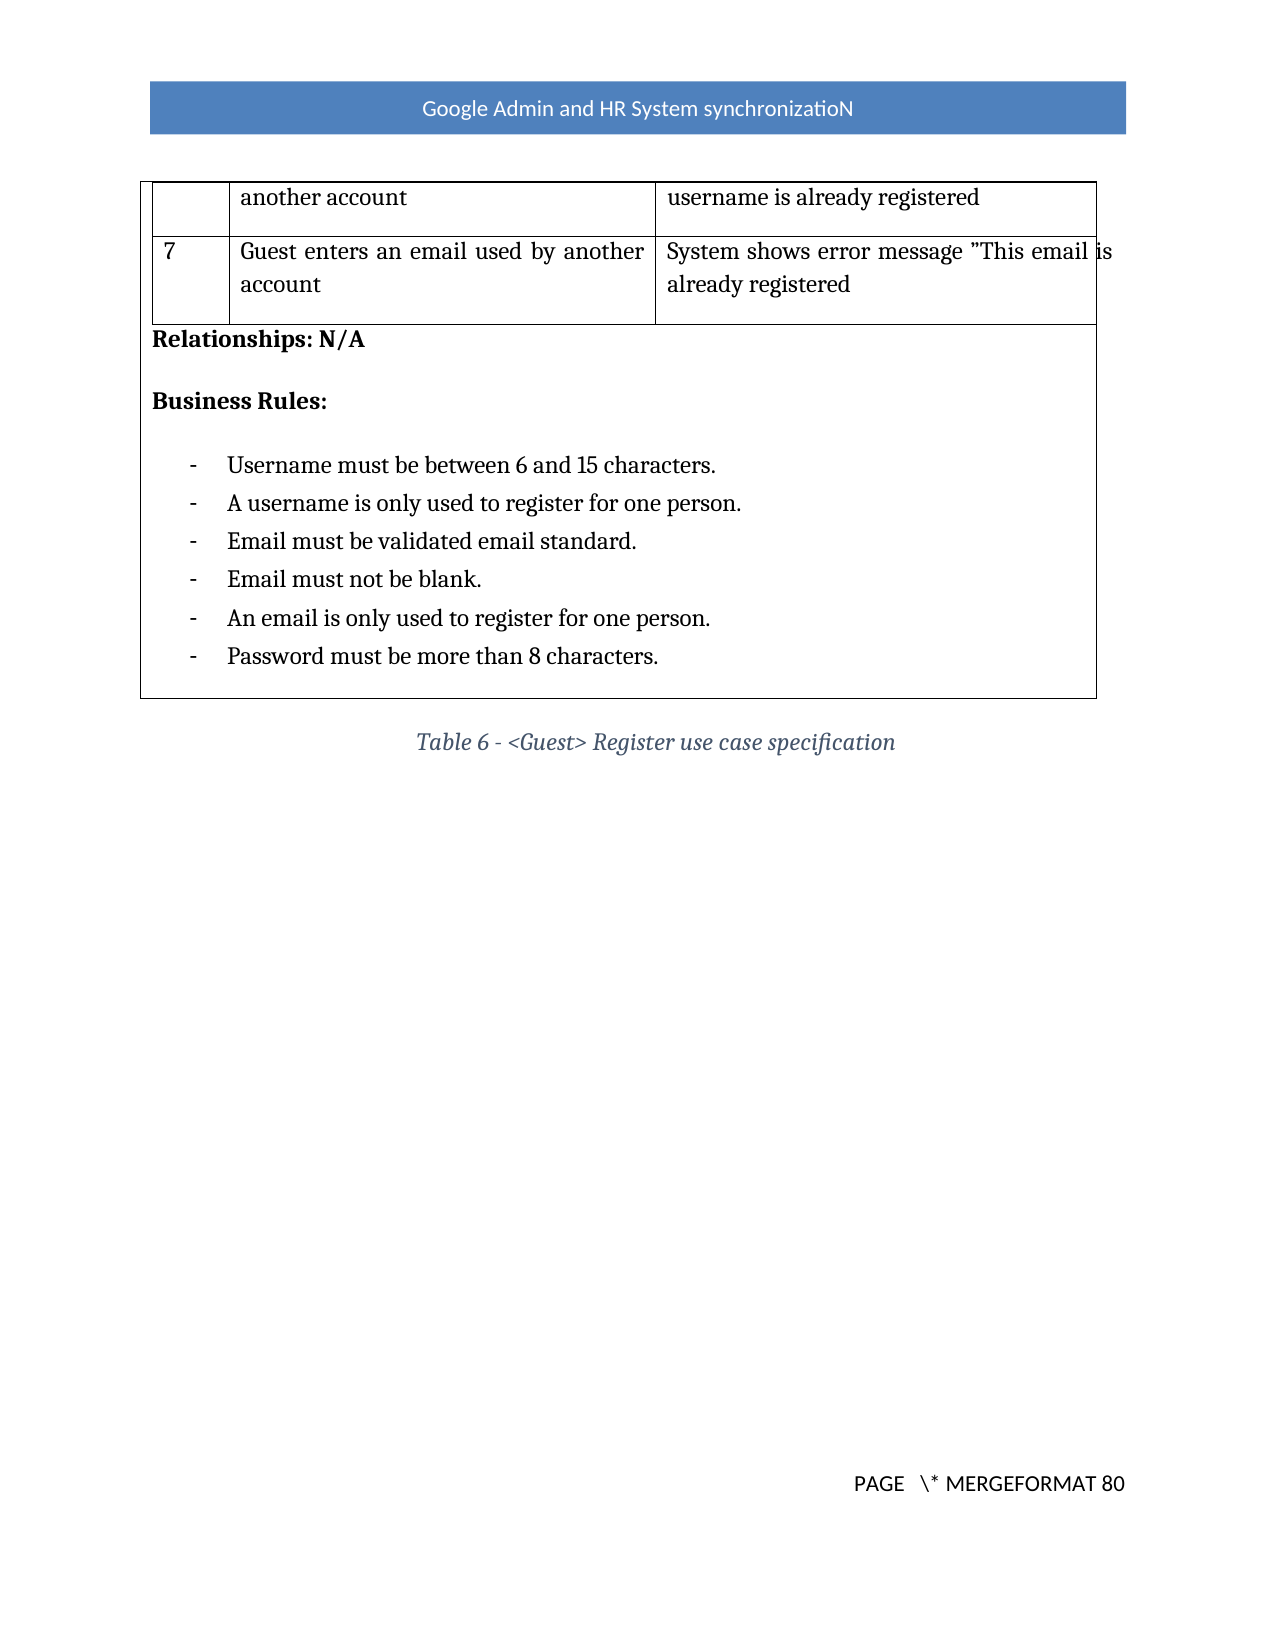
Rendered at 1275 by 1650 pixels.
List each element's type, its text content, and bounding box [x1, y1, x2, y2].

text Table 6 - <Guest> Register use case specification [187, 728, 1125, 757]
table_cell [141, 182, 1096, 698]
